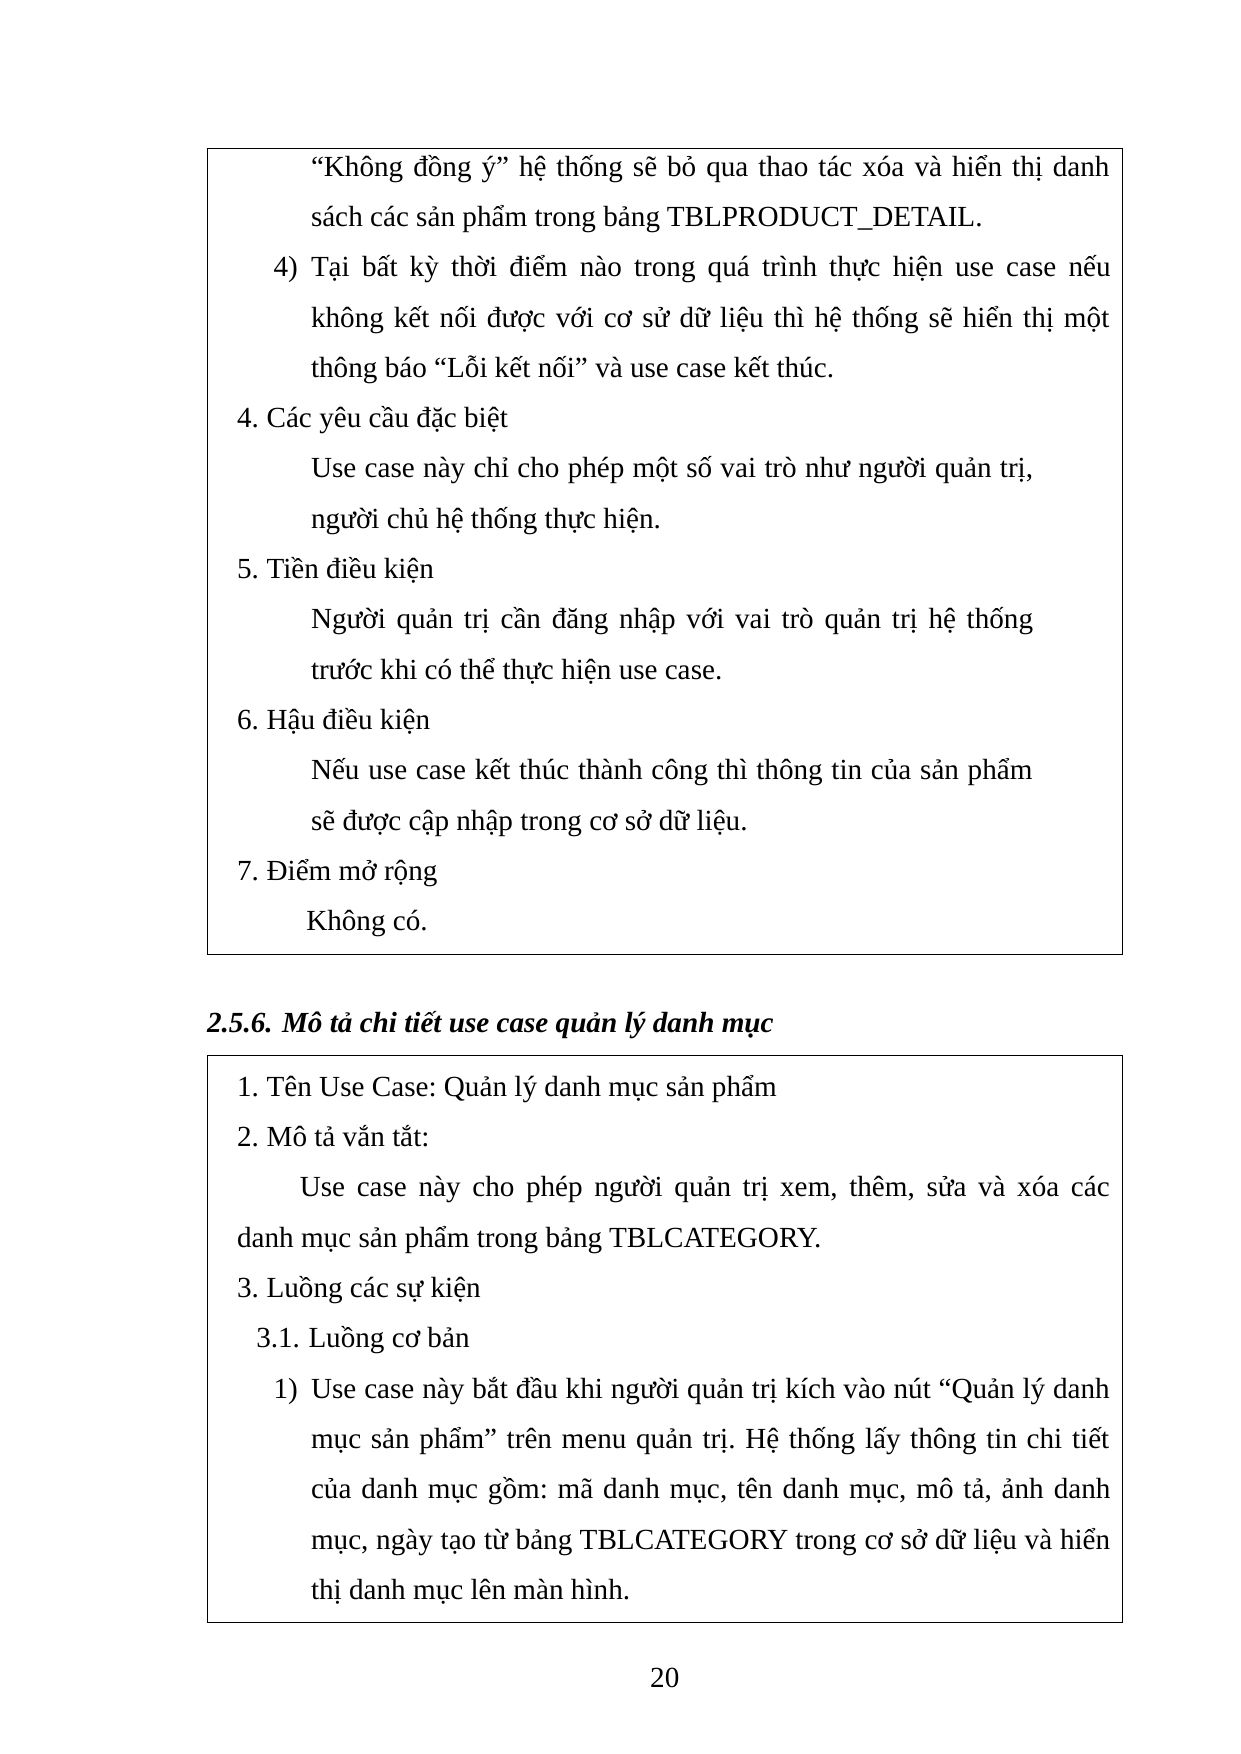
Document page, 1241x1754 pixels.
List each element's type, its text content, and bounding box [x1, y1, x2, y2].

subtitle Mô tả chi tiết use case quản lý danh mục [207, 1005, 1122, 1039]
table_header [208, 149, 1122, 954]
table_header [208, 1056, 1122, 1622]
